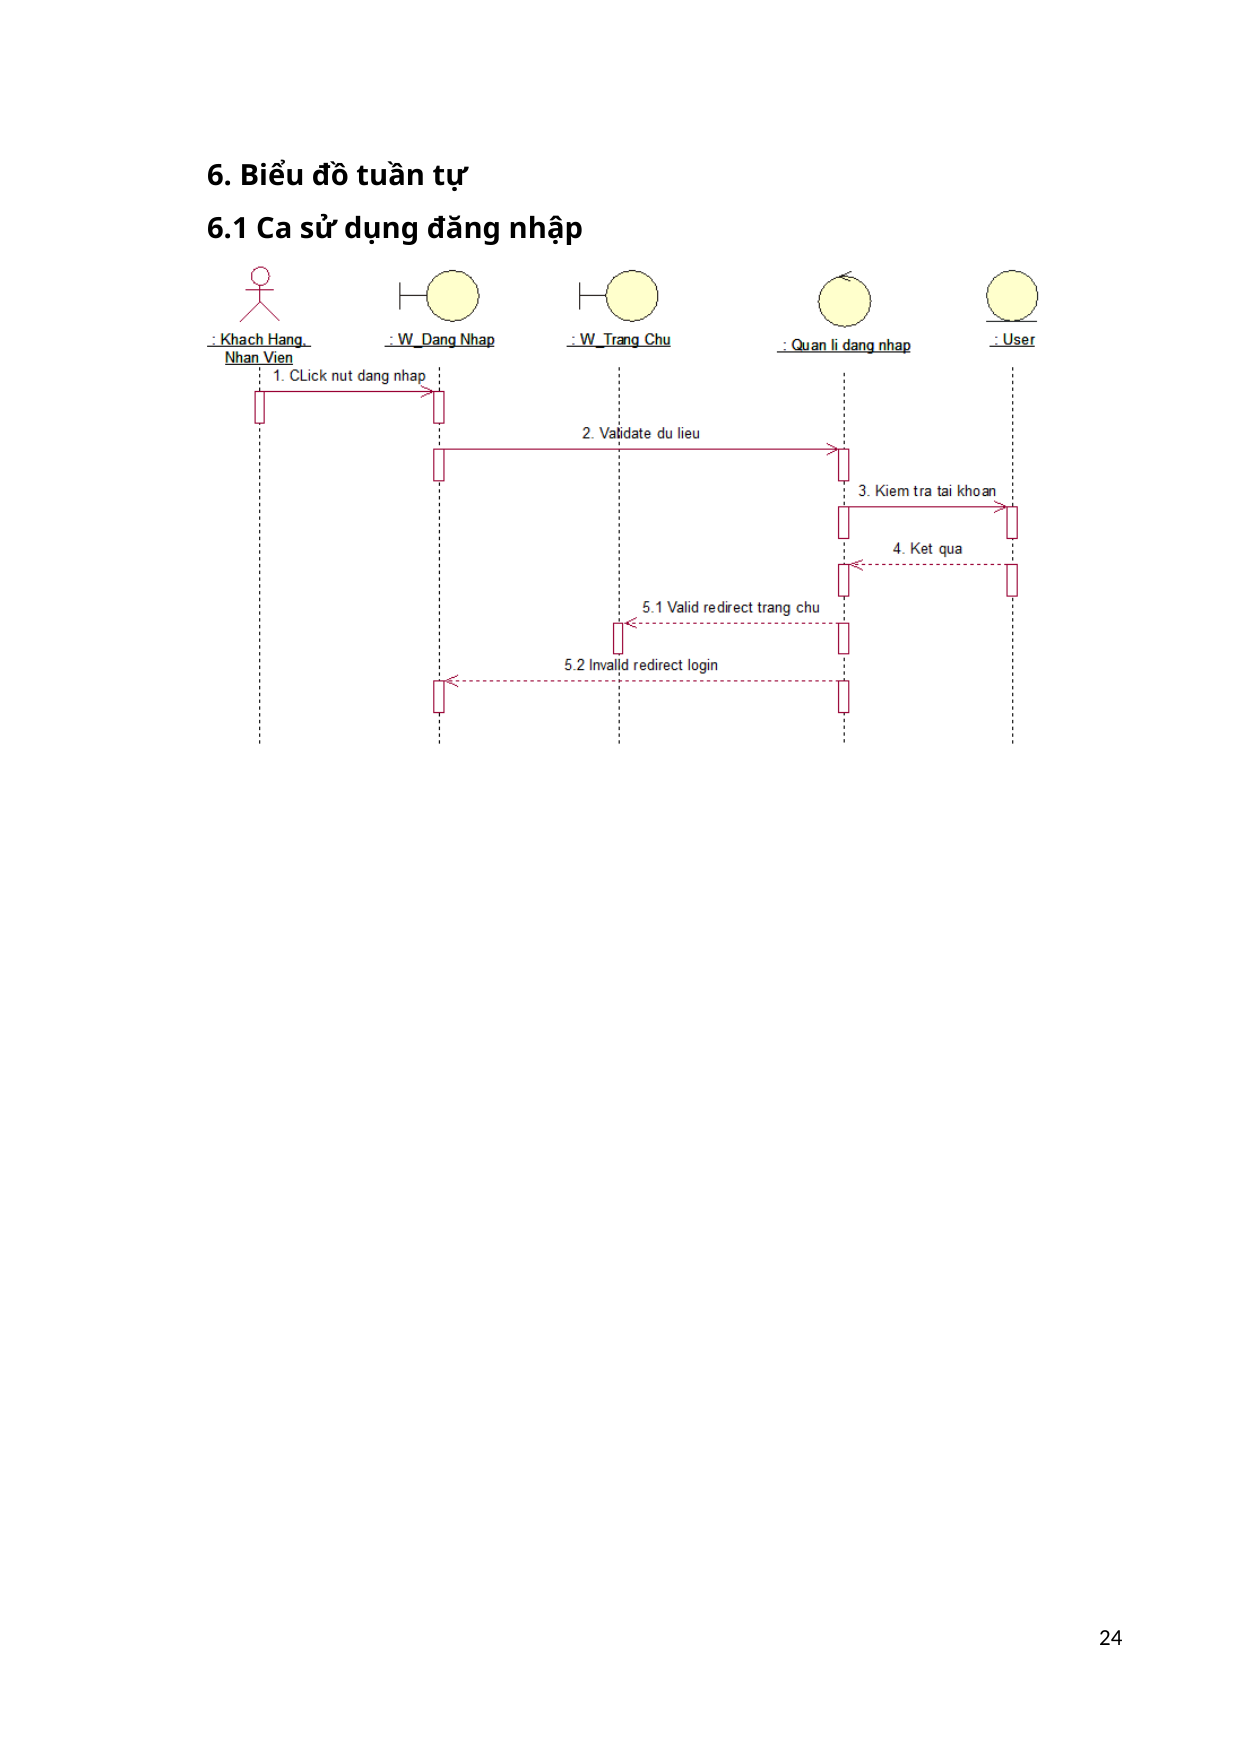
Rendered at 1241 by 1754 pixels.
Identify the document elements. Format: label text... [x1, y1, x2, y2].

subtitle 6. Biểu đồ tuần tự [207, 154, 1122, 194]
subtitle 6.1 Ca sử dụng đăng nhập [207, 208, 1122, 247]
